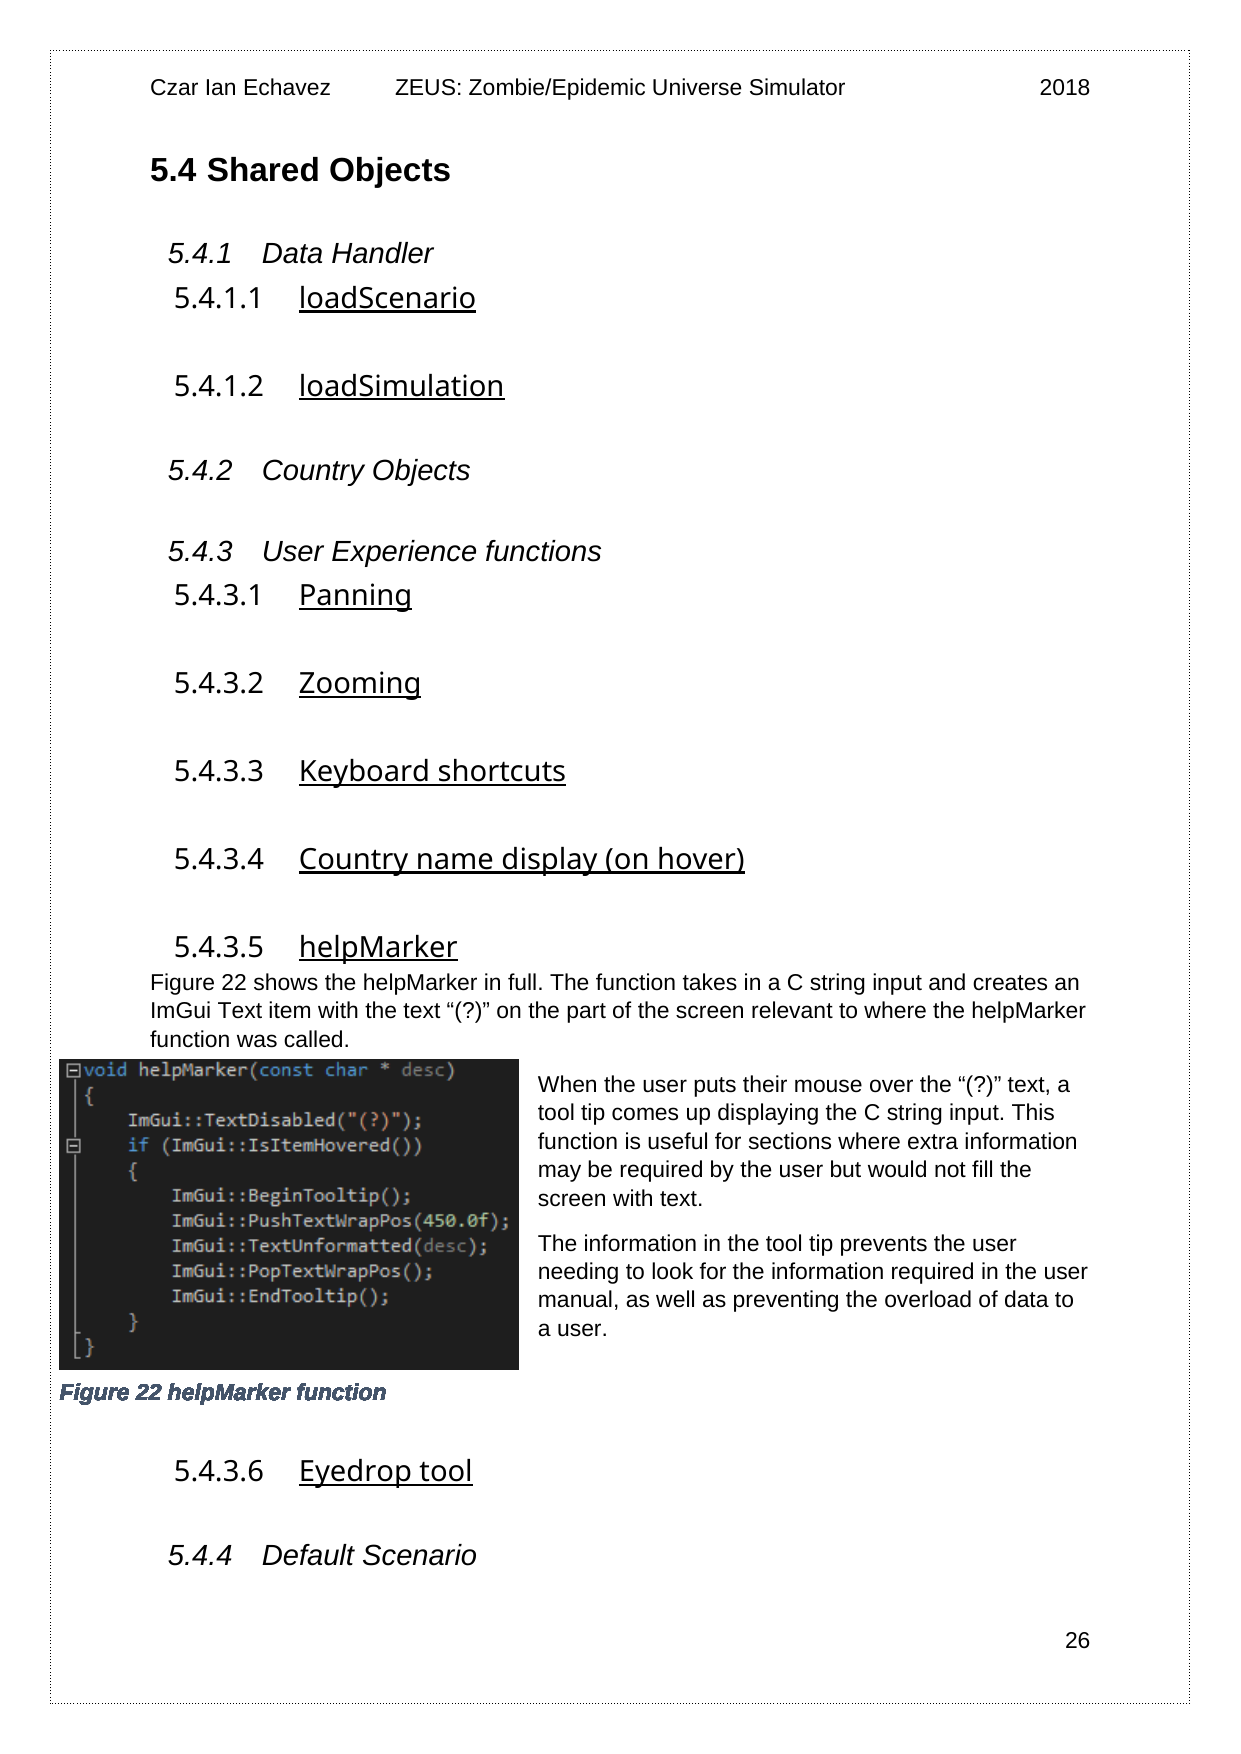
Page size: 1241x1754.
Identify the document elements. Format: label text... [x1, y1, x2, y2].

subtitle Country Objects [168, 453, 1090, 486]
subtitle Panning [174, 574, 1090, 614]
text The information in the tool tip prevents the user needing to look for the information required in the user manual, as well as preventing the overload of data to a user. [519, 1229, 1090, 1341]
text When the user puts their mouse over the “(?)” text, a tool tip comes up displaying the C string input. This function is useful for sections where extra information may be required by the user but would not fill the screen with text. [519, 1071, 1090, 1211]
subtitle Keyboard shortcuts [174, 750, 1090, 790]
picture [59, 1059, 519, 1370]
text Figure 20 shows the helpMarker in full. The function takes in a C string input and creates an ImGui Text item with the text “(?)” on the part of the screen relevant to where the helpMarker function was called. [150, 969, 1090, 1052]
subtitle Country name display (on hover) [174, 838, 1090, 878]
subtitle helpMarker [174, 926, 1090, 966]
subtitle Eyedrop tool [174, 1450, 1090, 1490]
subtitle Shared Objects [150, 150, 1090, 188]
subtitle Data Handler [168, 237, 1090, 270]
subtitle Zooming [174, 662, 1090, 702]
subtitle User Experience functions [168, 534, 1090, 567]
subtitle Default Scenario [168, 1538, 1090, 1572]
subtitle loadSimulation [174, 365, 1090, 404]
subtitle loadScenario [174, 277, 1090, 317]
